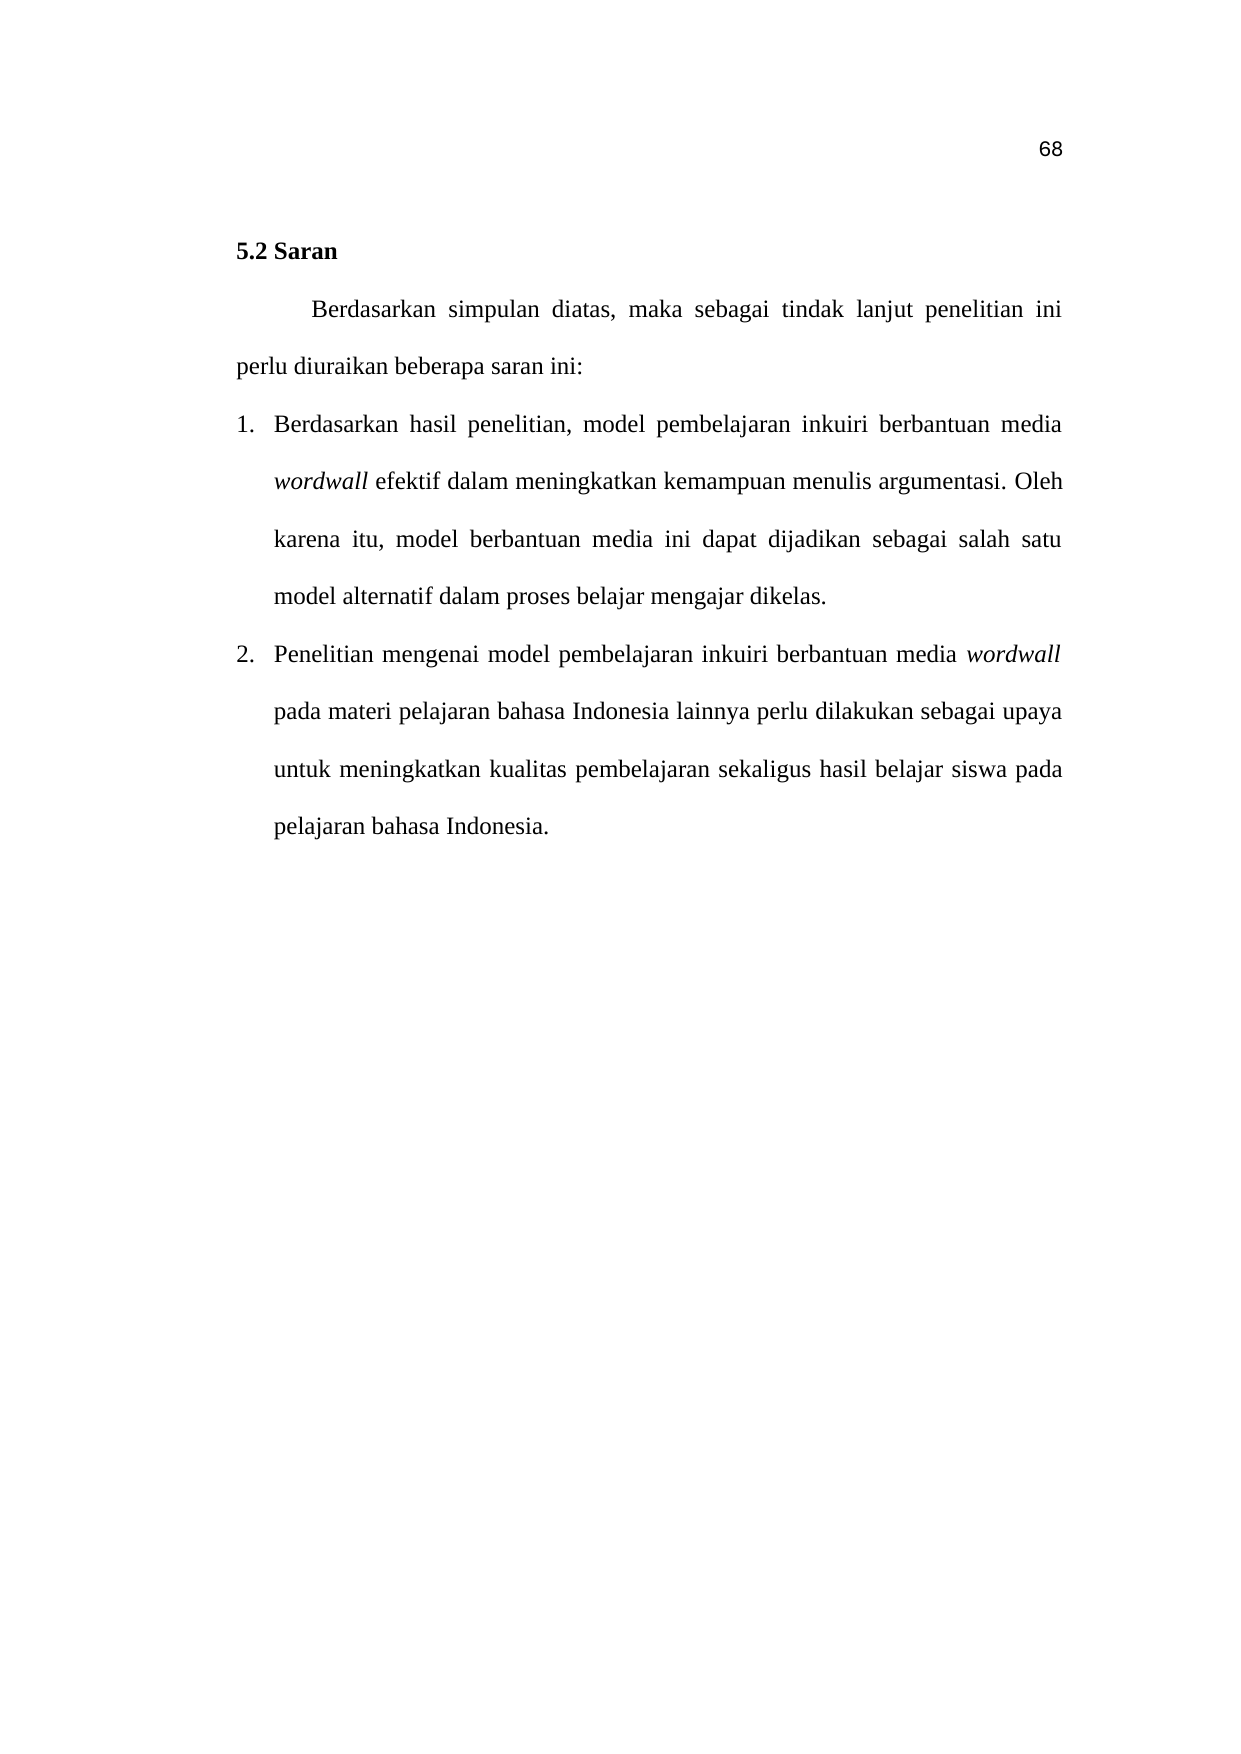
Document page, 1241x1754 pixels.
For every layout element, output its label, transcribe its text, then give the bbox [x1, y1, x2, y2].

list Berdasarkan hasil penelitian, model pembelajaran inkuiri berbantuan media wordwall efektif dalam meningkatkan kemampuan menulis argumentasi. Oleh karena itu, model berbantuan media ini dapat dijadikan sebagai salah satu model alternatif dalam proses belajar mengajar dikelas. [236, 409, 1063, 610]
text 5.2 Saran [236, 236, 1063, 265]
list Penelitian mengenai model pembelajaran inkuiri berbantuan media wordwall pada materi pelajaran bahasa Indonesia lainnya perlu dilakukan sebagai upaya untuk meningkatkan kualitas pembelajaran sekaligus hasil belajar siswa pada pelajaran bahasa Indonesia. [236, 639, 1063, 840]
text Berdasarkan simpulan diatas, maka sebagai tindak lanjut penelitian ini perlu diuraikan beberapa saran ini: [236, 294, 1063, 380]
